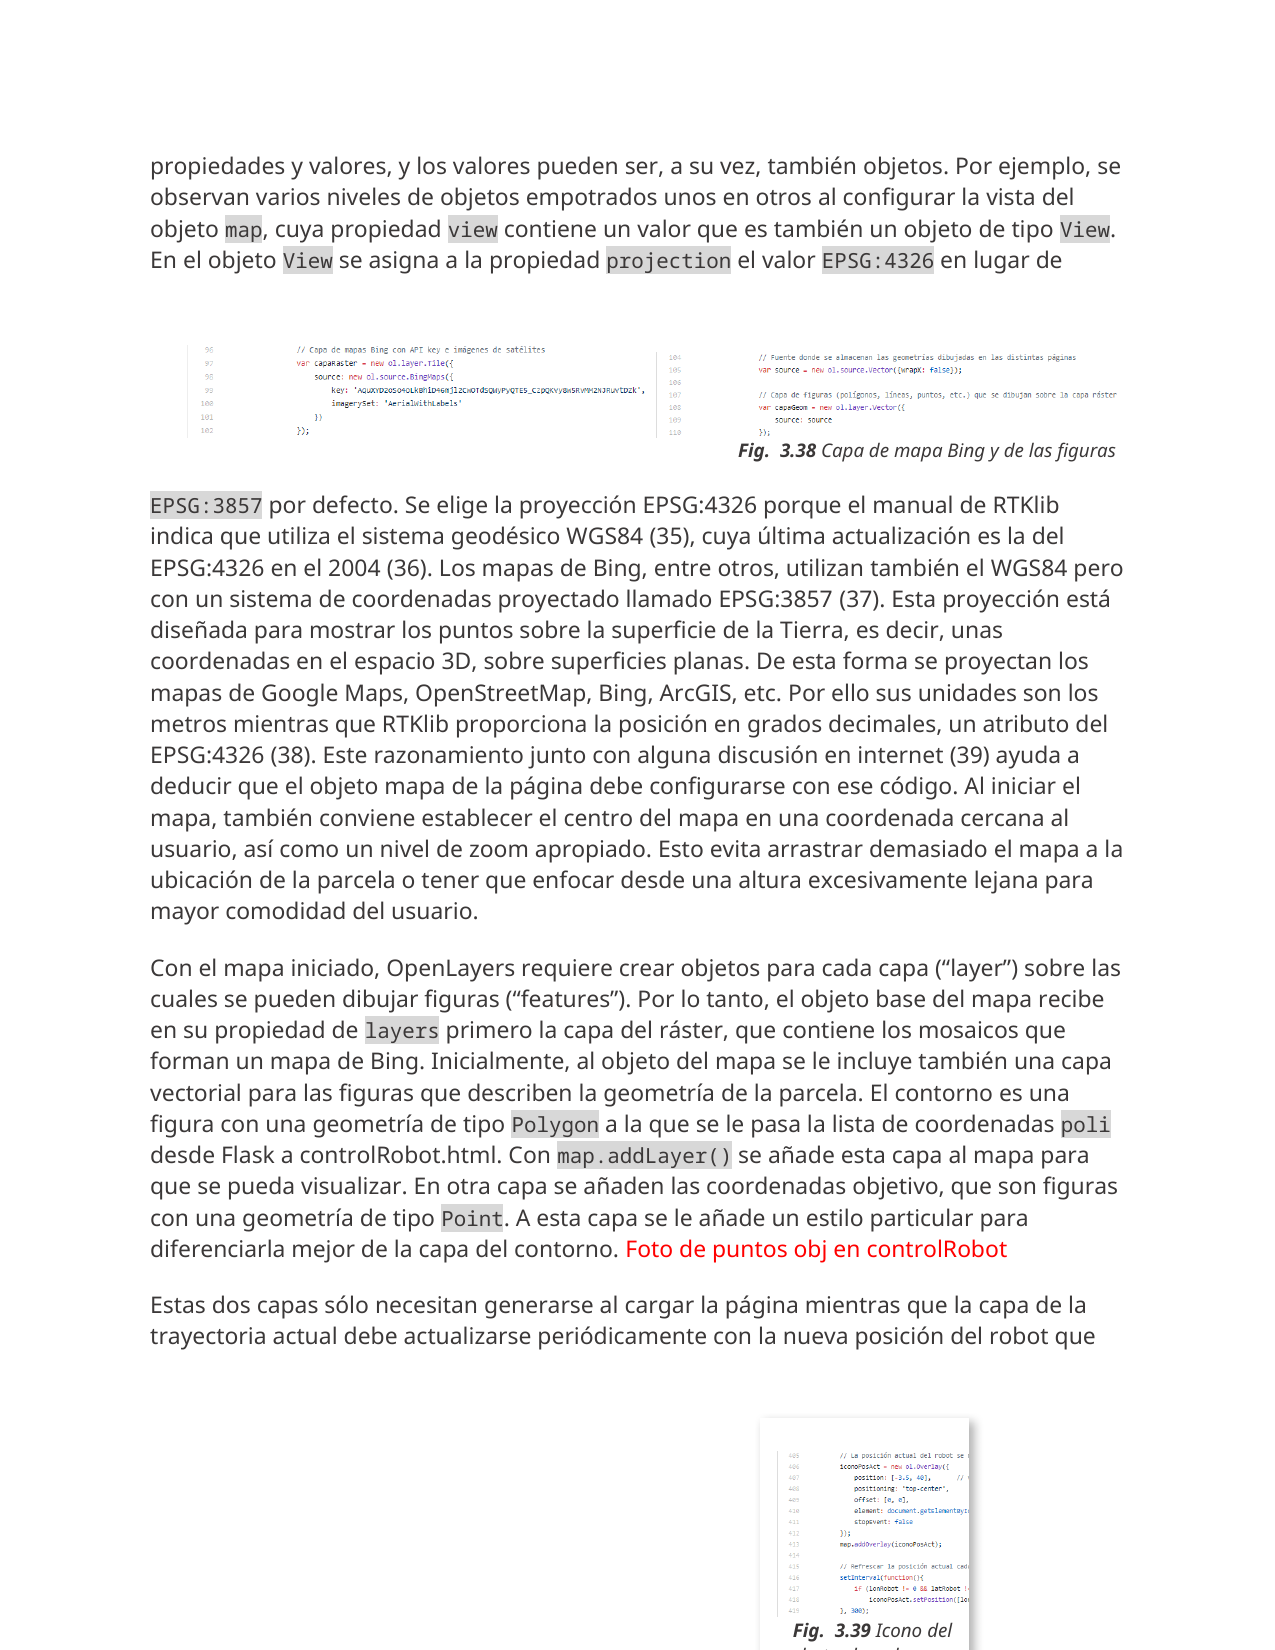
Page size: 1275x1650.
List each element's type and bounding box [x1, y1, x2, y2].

picture [653, 352, 1118, 438]
picture [182, 345, 648, 438]
picture [775, 1451, 969, 1617]
